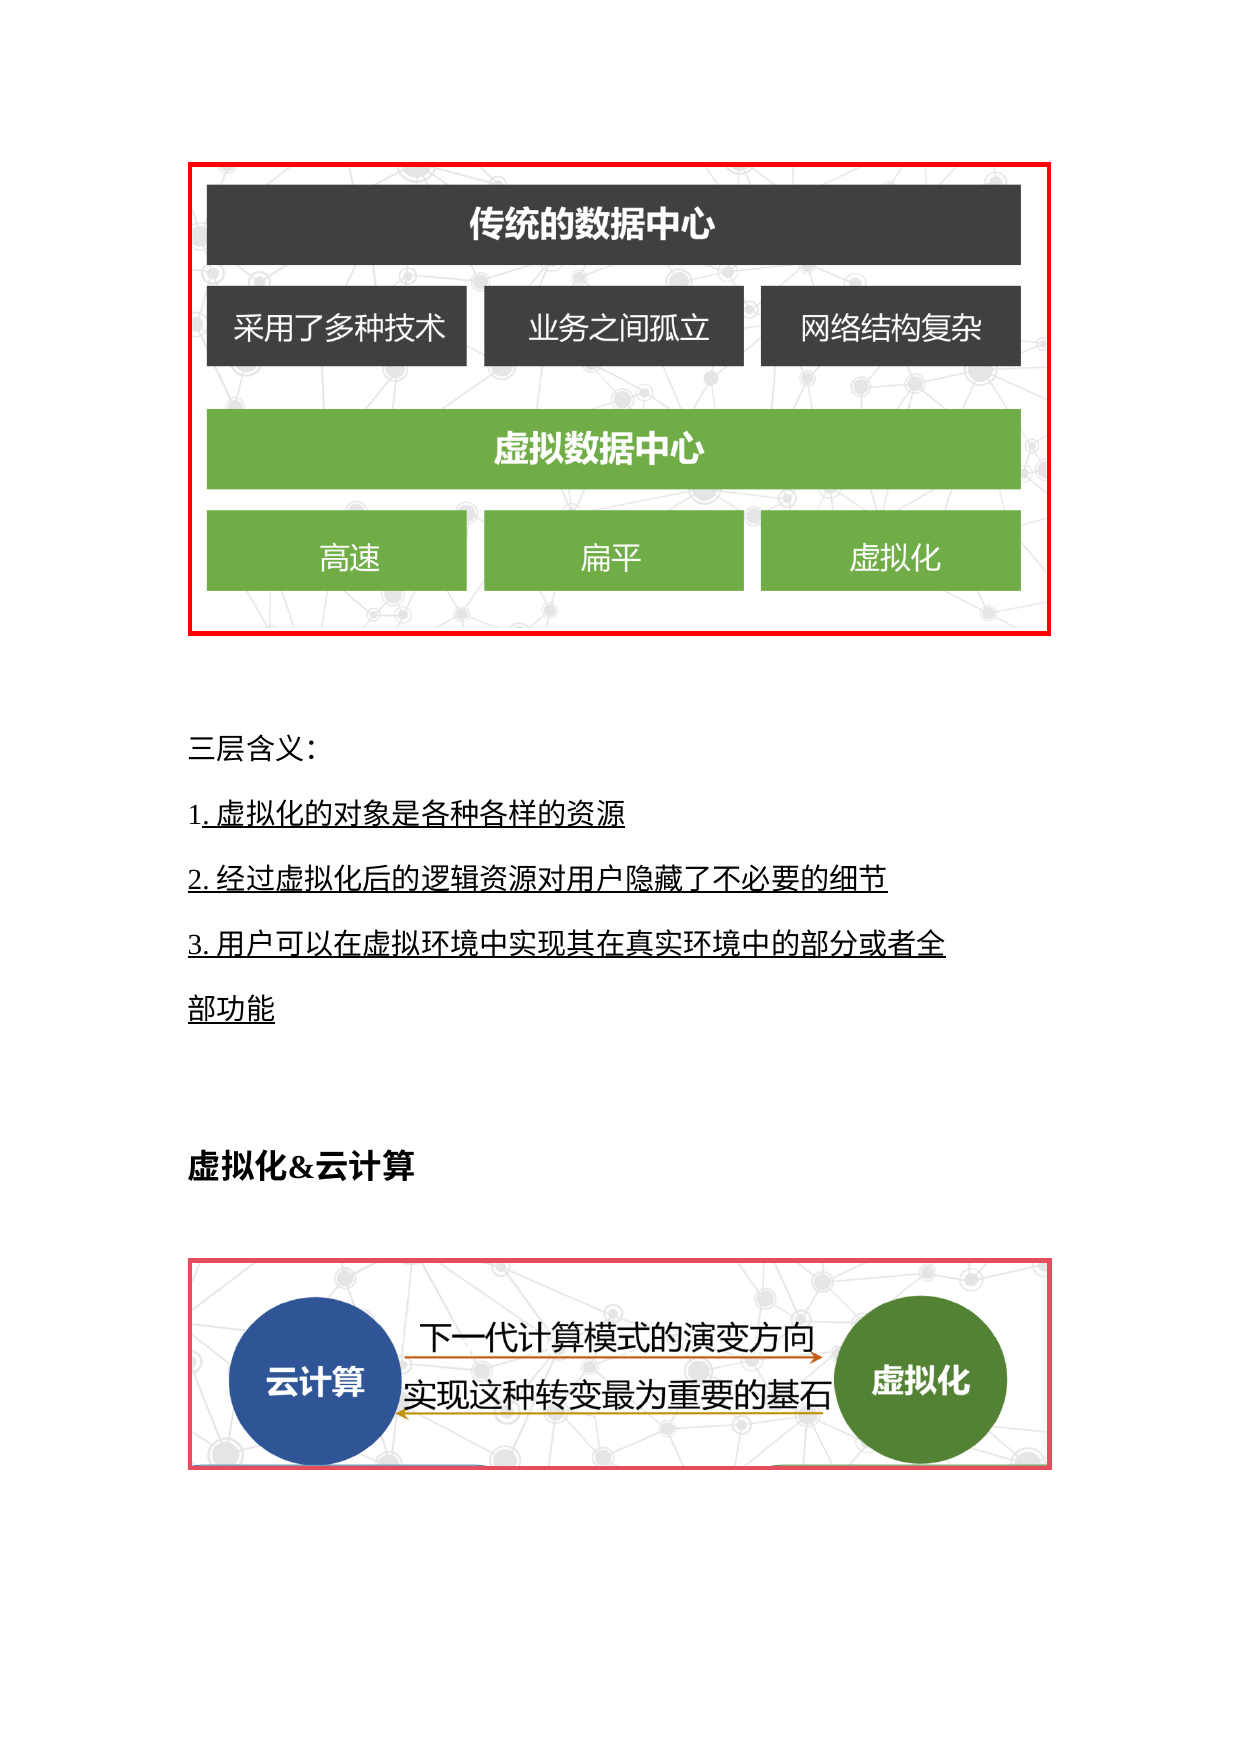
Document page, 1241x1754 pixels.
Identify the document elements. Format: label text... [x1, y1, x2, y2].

subtitle 虚拟化&云计算 [187, 1132, 1053, 1197]
text 1. 虚拟化的对象是各种各样的资源 [187, 779, 1053, 844]
text 三层含义： [187, 714, 1053, 779]
picture [192, 1263, 1047, 1466]
text 3. 用户可以在虚拟环境中实现其在真实环境中的部分或者全 [187, 909, 1053, 974]
text 2. 经过虚拟化后的逻辑资源对用户隐藏了不必要的细节 [187, 844, 1053, 909]
text 部功能 [187, 974, 1053, 1039]
picture [192, 167, 1047, 631]
